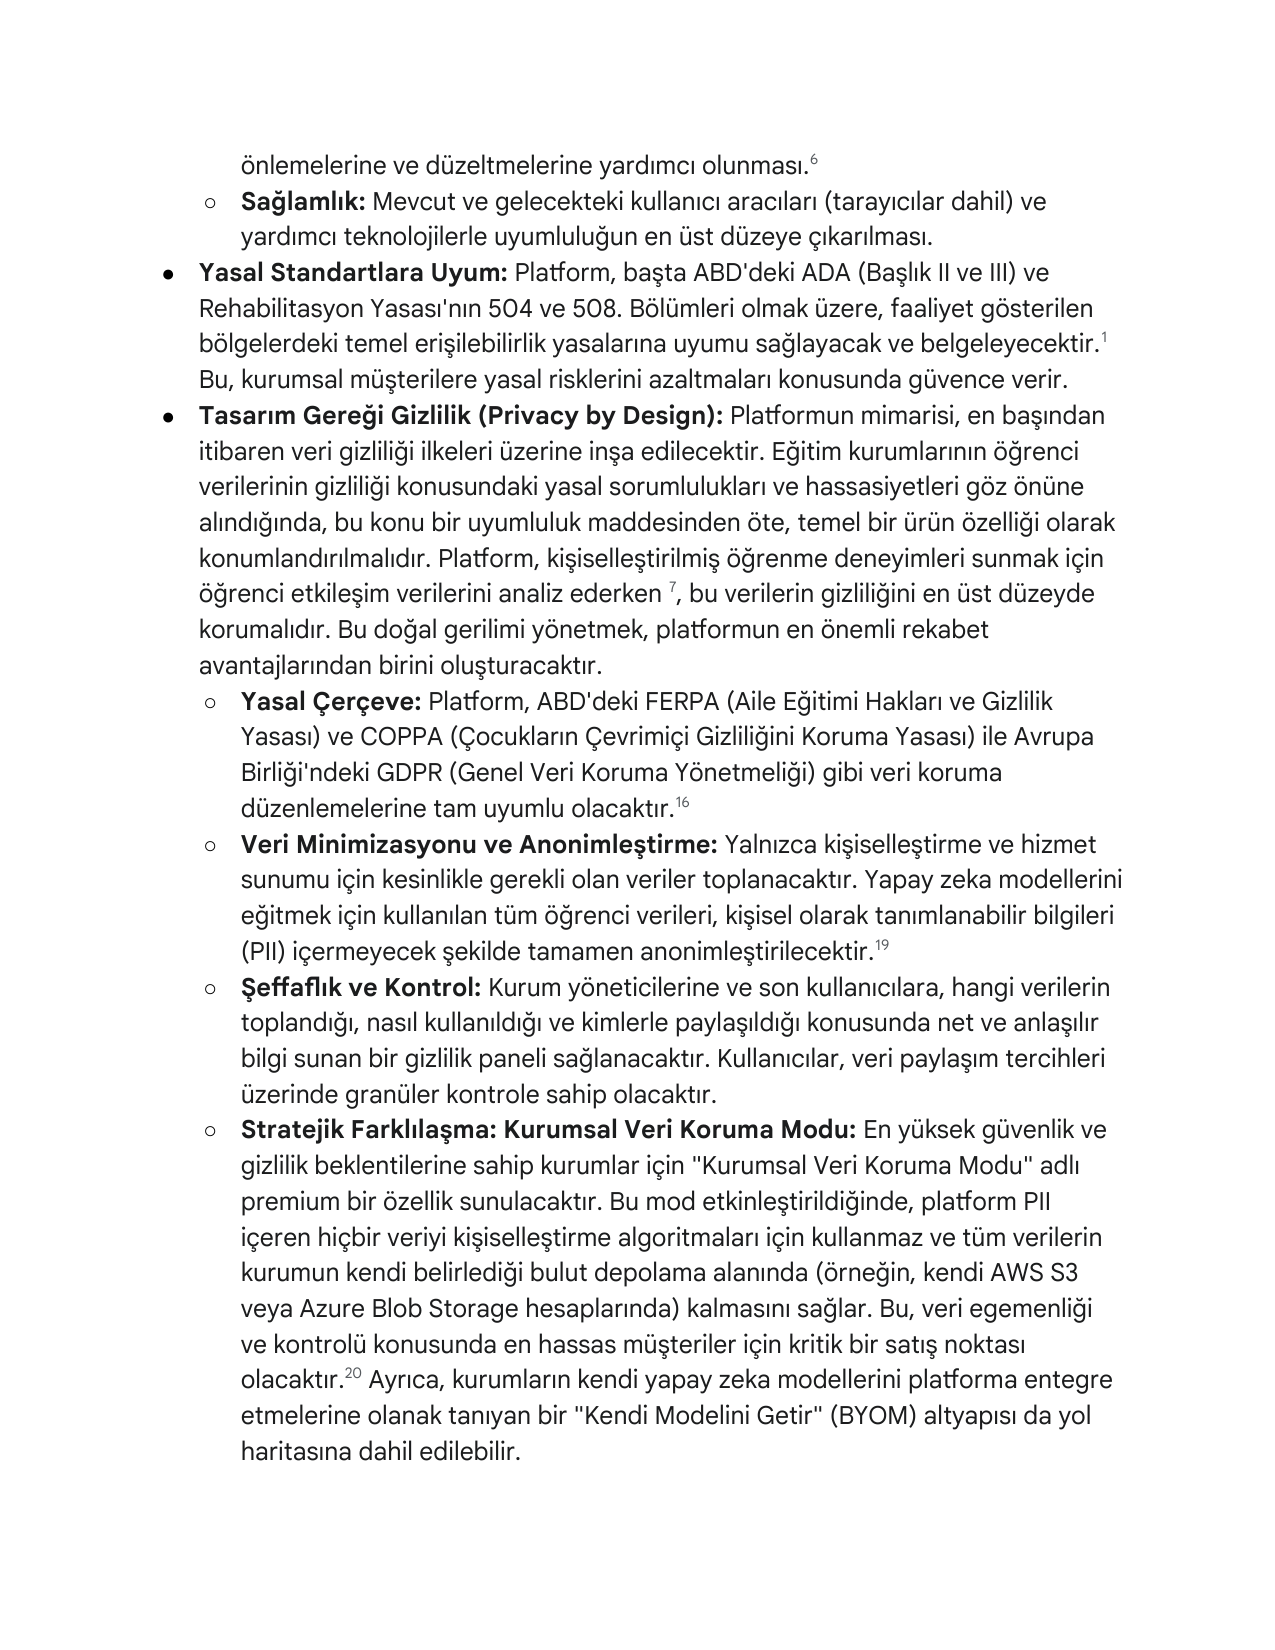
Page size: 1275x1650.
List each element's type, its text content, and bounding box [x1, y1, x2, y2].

list Şeffaflık ve Kontrol: Kurum yöneticilerine ve son kullanıcılara, hangi verilerin toplandığı, nasıl kullanıldığı ve kimlerle paylaşıldığı konusunda net ve anlaşılır bilgi sunan bir gizlilik paneli sağlanacaktır. Kullanıcılar, veri paylaşım tercihleri üzerinde granüler kontrole sahip olacaktır. [203, 972, 1125, 1110]
list Sağlamlık: Mevcut ve gelecekteki kullanıcı aracıları (tarayıcılar dahil) ve yardımcı teknolojilerle uyumluluğun en üst düzeye çıkarılması. [203, 186, 1125, 253]
list Yasal Standartlara Uyum: Platform, başta ABD'deki ADA (Başlık II ve III) ve Rehabilitasyon Yasası'nın 504 ve 508. Bölümleri olmak üzere, faaliyet gösterilen bölgelerdeki temel erişilebilirlik yasalarına uyumu sağlayacak ve belgeleyecektir.1 Bu, kurumsal müşterilere yasal risklerini azaltmaları konusunda güvence verir. [161, 257, 1125, 396]
list Tasarım Gereği Gizlilik (Privacy by Design): Platformun mimarisi, en başından itibaren veri gizliliği ilkeleri üzerine inşa edilecektir. Eğitim kurumlarının öğrenci verilerinin gizliliği konusundaki yasal sorumlulukları ve hassasiyetleri göz önüne alındığında, bu konu bir uyumluluk maddesinden öte, temel bir ürün özelliği olarak konumlandırılmalıdır. Platform, kişiselleştirilmiş öğrenme deneyimleri sunmak için öğrenci etkileşim verilerini analiz ederken 7, bu verilerin gizliliğini en üst düzeyde korumalıdır. Bu doğal gerilimi yönetmek, platformun en önemli rekabet avantajlarından birini oluşturacaktır. [161, 400, 1125, 682]
list Veri Minimizasyonu ve Anonimleştirme: Yalnızca kişiselleştirme ve hizmet sunumu için kesinlikle gerekli olan veriler toplanacaktır. Yapay zeka modellerini eğitmek için kullanılan tüm öğrenci verileri, kişisel olarak tanımlanabilir bilgileri (PII) içermeyecek şekilde tamamen anonimleştirilecektir.19 [203, 829, 1125, 967]
list Stratejik Farklılaşma: Kurumsal Veri Koruma Modu: En yüksek güvenlik ve gizlilik beklentilerine sahip kurumlar için "Kurumsal Veri Koruma Modu" adlı premium bir özellik sunulacaktır. Bu mod etkinleştirildiğinde, platform PII içeren hiçbir veriyi kişiselleştirme algoritmaları için kullanmaz ve tüm verilerin kurumun kendi belirlediği bulut depolama alanında (örneğin, kendi AWS S3 veya Azure Blob Storage hesaplarında) kalmasını sağlar. Bu, veri egemenliği ve kontrolü konusunda en hassas müşteriler için kritik bir satış noktası olacaktır.20 Ayrıca, kurumların kendi yapay zeka modellerini platforma entegre etmelerine olanak tanıyan bir "Kendi Modelini Getir" (BYOM) altyapısı da yol haritasına dahil edilebilir. [203, 1115, 1125, 1468]
list Yasal Çerçeve: Platform, ABD'deki FERPA (Aile Eğitimi Hakları ve Gizlilik Yasası) ve COPPA (Çocukların Çevrimiçi Gizliliğini Koruma Yasası) ile Avrupa Birliği'ndeki GDPR (Genel Veri Koruma Yönetmeliği) gibi veri koruma düzenlemelerine tam uyumlu olacaktır.16 [203, 686, 1125, 824]
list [203, 150, 1125, 181]
